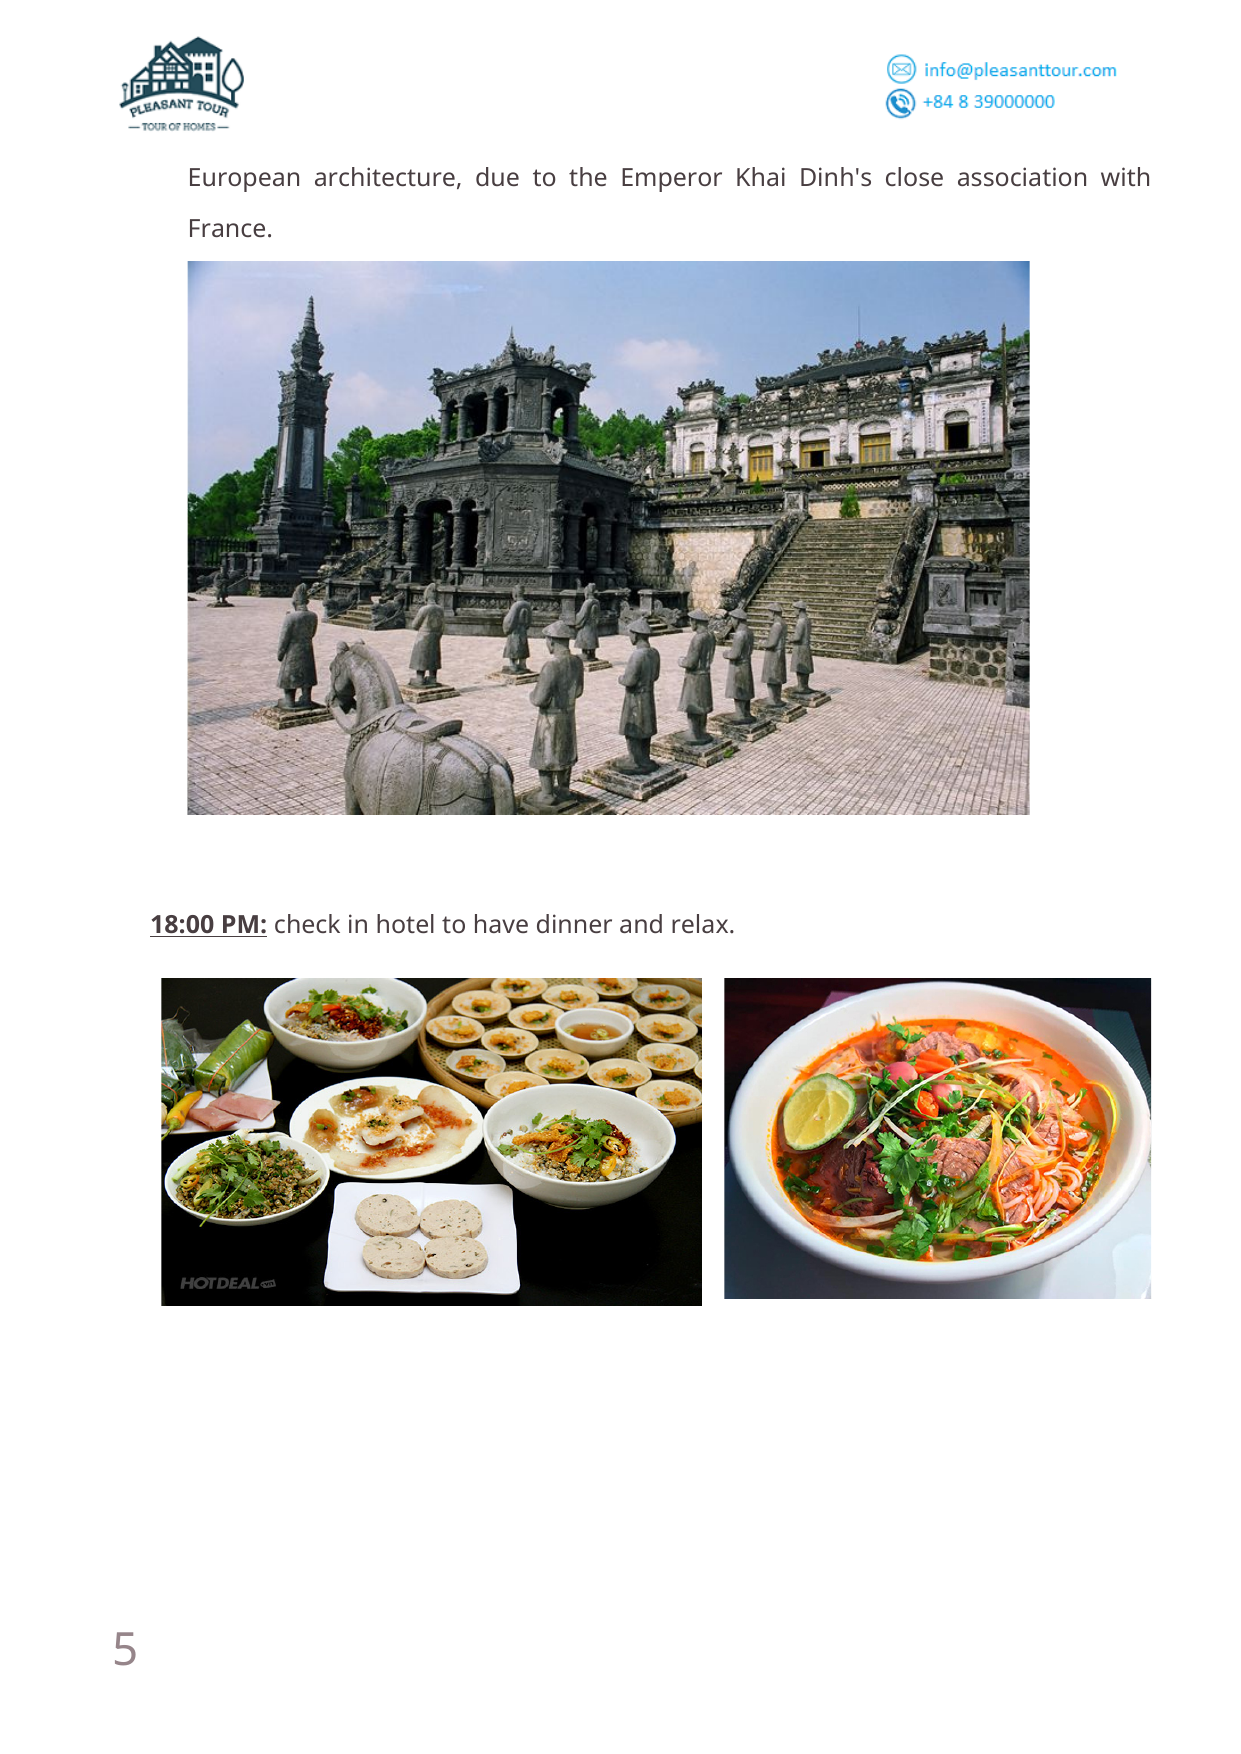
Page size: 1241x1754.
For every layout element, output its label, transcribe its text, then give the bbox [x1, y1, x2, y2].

table_header [150, 979, 713, 1343]
picture [724, 978, 1152, 1299]
picture [112, 28, 1122, 141]
picture [161, 978, 702, 1306]
picture [187, 261, 1030, 815]
table_header [713, 979, 1176, 1343]
text 18:00 PM: check in hotel to have dinner and relax. [150, 907, 1153, 941]
